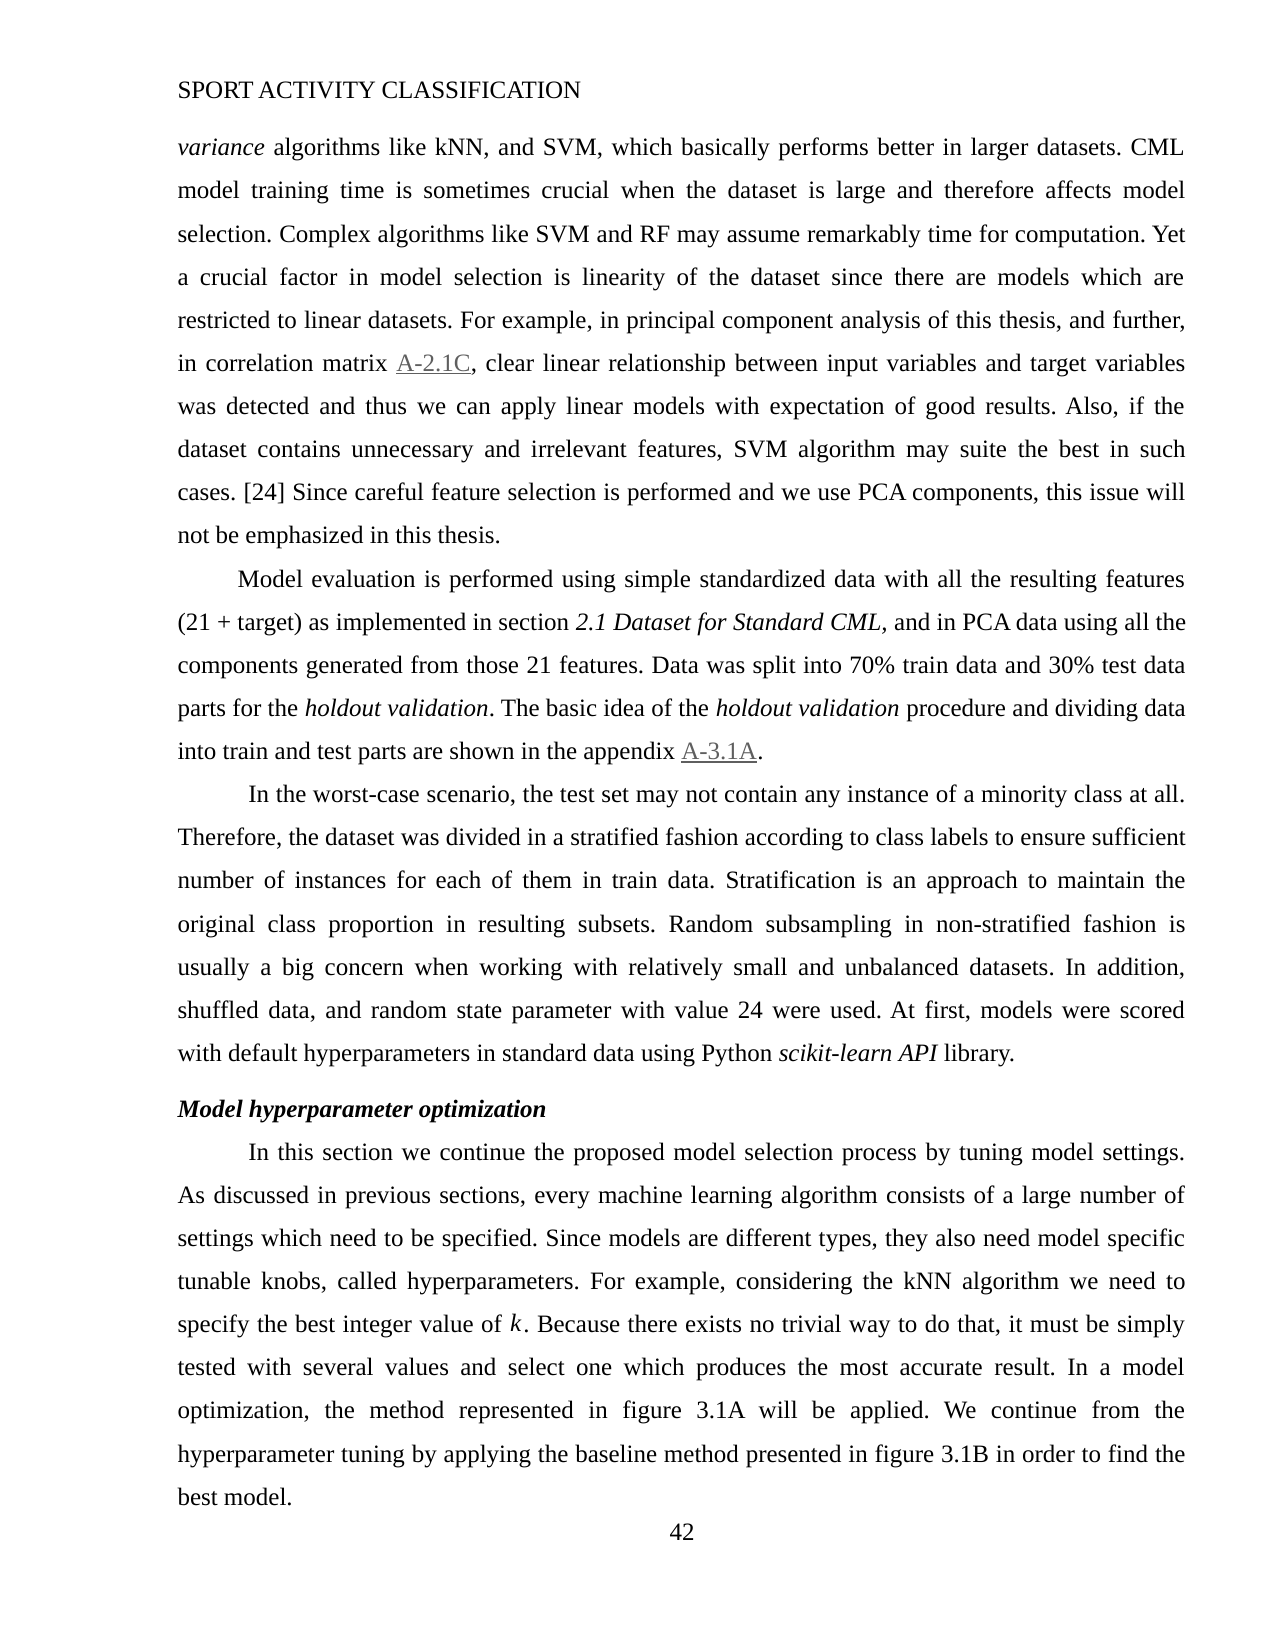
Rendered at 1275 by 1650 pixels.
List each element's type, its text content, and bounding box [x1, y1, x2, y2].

text Model evaluation is performed using simple standardized data with all the resulting features (21 + target) as implemented in section 2.1 Dataset for Standard CML, and in PCA data using all the components generated from those 21 features. Data was split into 70% train data and 30% test data parts for the holdout validation. The basic idea of the holdout validation procedure and dividing data into train and test parts are shown in the appendix A-3.1A. [177, 564, 1186, 765]
text In this section we continue the proposed model selection process by tuning model settings. As discussed in previous sections, every machine learning algorithm consists of a large number of settings which need to be specified. Since models are different types, they also need model specific tunable knobs, called hyperparameters. For example, considering the kNN algorithm we need to specify the best integer value of . Because there exists no trivial way to do that, it must be simply tested with several values and select one which produces the most accurate result. In a model optimization, the method represented in figure 3.1A will be applied. We continue from the hyperparameter tuning by applying the baseline method presented in figure 3.1B in order to find the best model. [177, 1137, 1186, 1511]
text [177, 132, 1186, 549]
text In the worst-case scenario, the test set may not contain any instance of a minority class at all. Therefore, the dataset was divided in a stratified fashion according to class labels to ensure sufficient number of instances for each of them in train data. Stratification is an approach to maintain the original class proportion in resulting subsets. Random subsampling in non-stratified fashion is usually a big concern when working with relatively small and unbalanced datasets. In addition, shuffled data, and random state parameter with value 24 were used. At first, models were scored with default hyperparameters in standard data using Python scikit-learn API library. [177, 779, 1186, 1067]
subtitle Model hyperparameter optimization [177, 1094, 1186, 1122]
